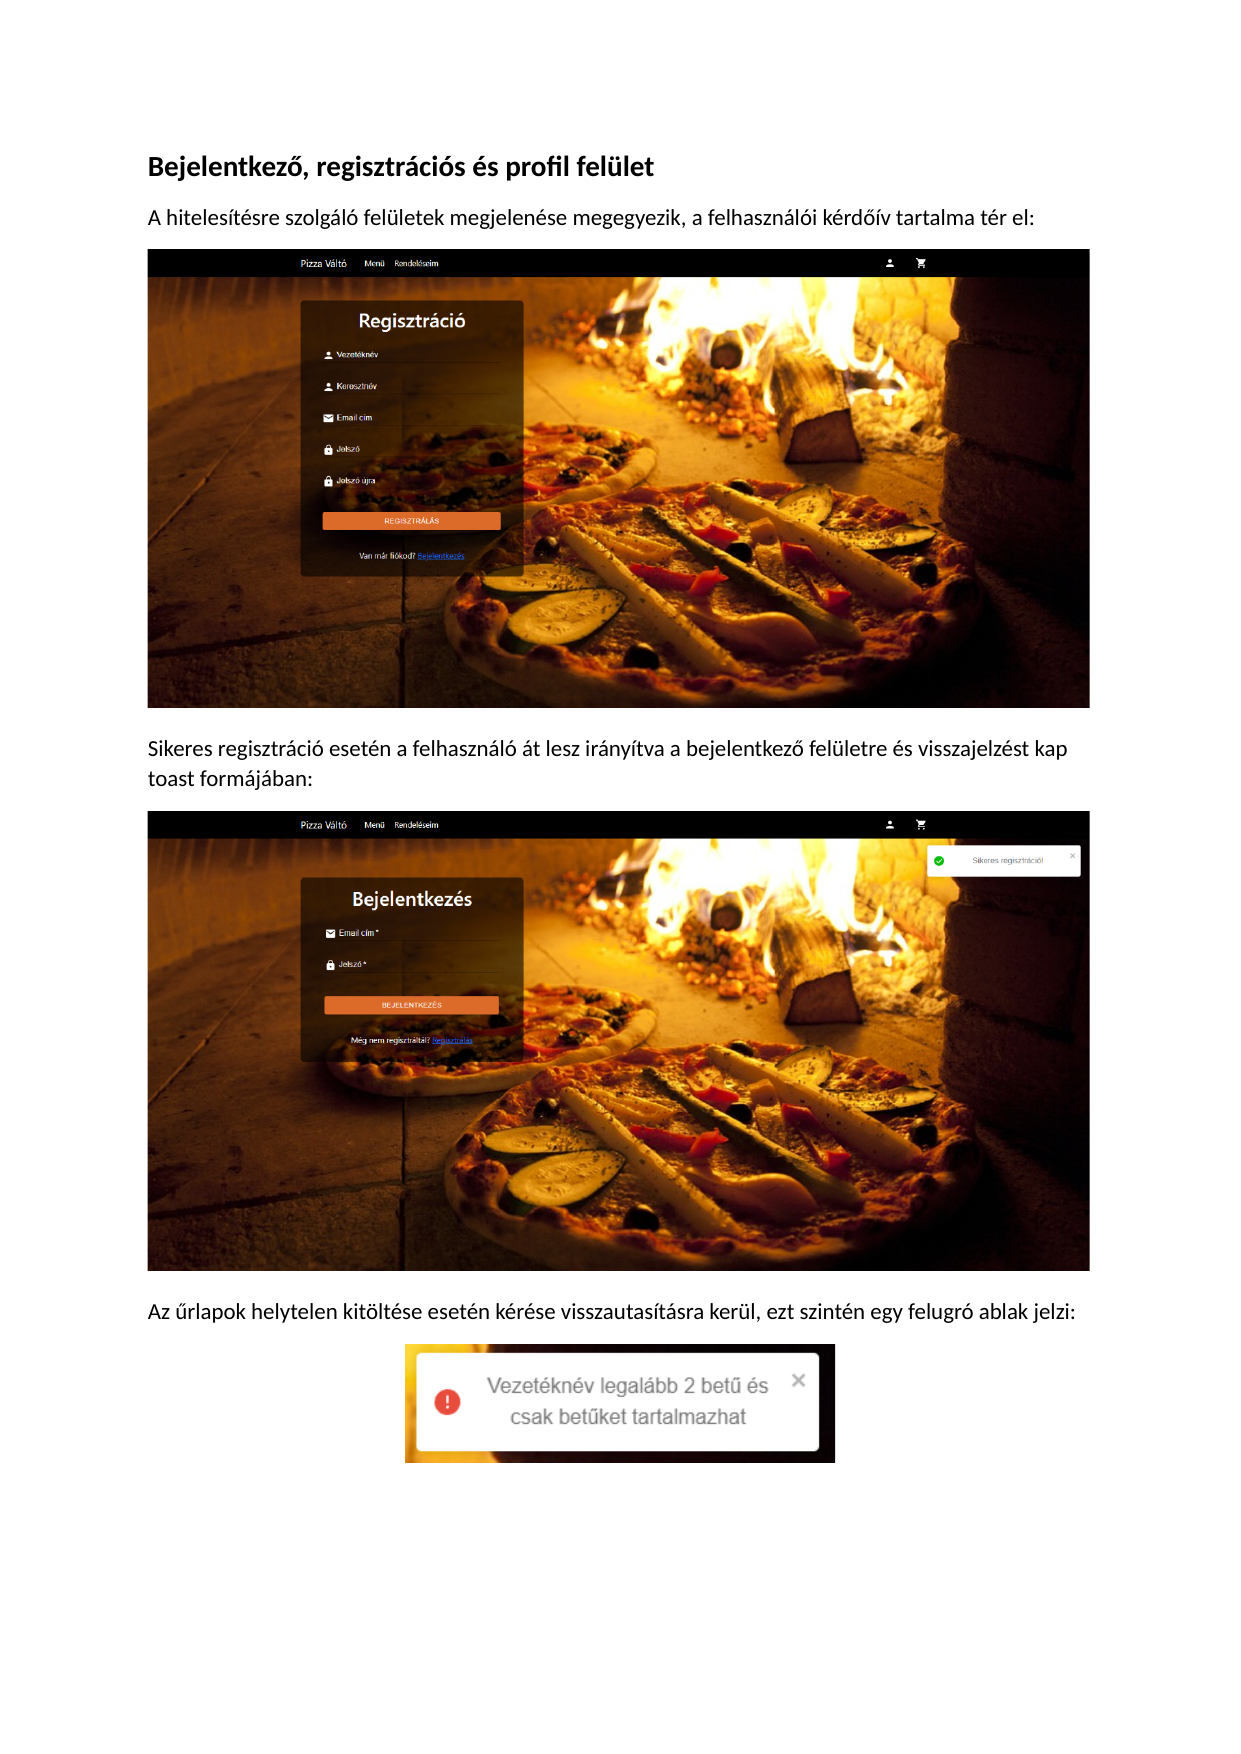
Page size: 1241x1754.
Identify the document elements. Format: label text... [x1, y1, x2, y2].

text Az űrlapok helytelen kitöltése esetén kérése visszautasításra kerül, ezt szintén egy felugró ablak jelzi: [148, 1297, 1093, 1325]
picture [147, 249, 1090, 708]
text A hitelesítésre szolgáló felületek megjelenése megegyezik, a felhasználói kérdőív tartalma tér el: [148, 203, 1093, 231]
text Sikeres regisztráció esetén a felhasználó át lesz irányítva a bejelentkező felületre és visszajelzést kap toast formájában: [148, 734, 1093, 793]
picture [147, 811, 1090, 1271]
text Bejelentkező, regisztrációs és profil felület [148, 148, 1093, 183]
picture [405, 1344, 836, 1463]
